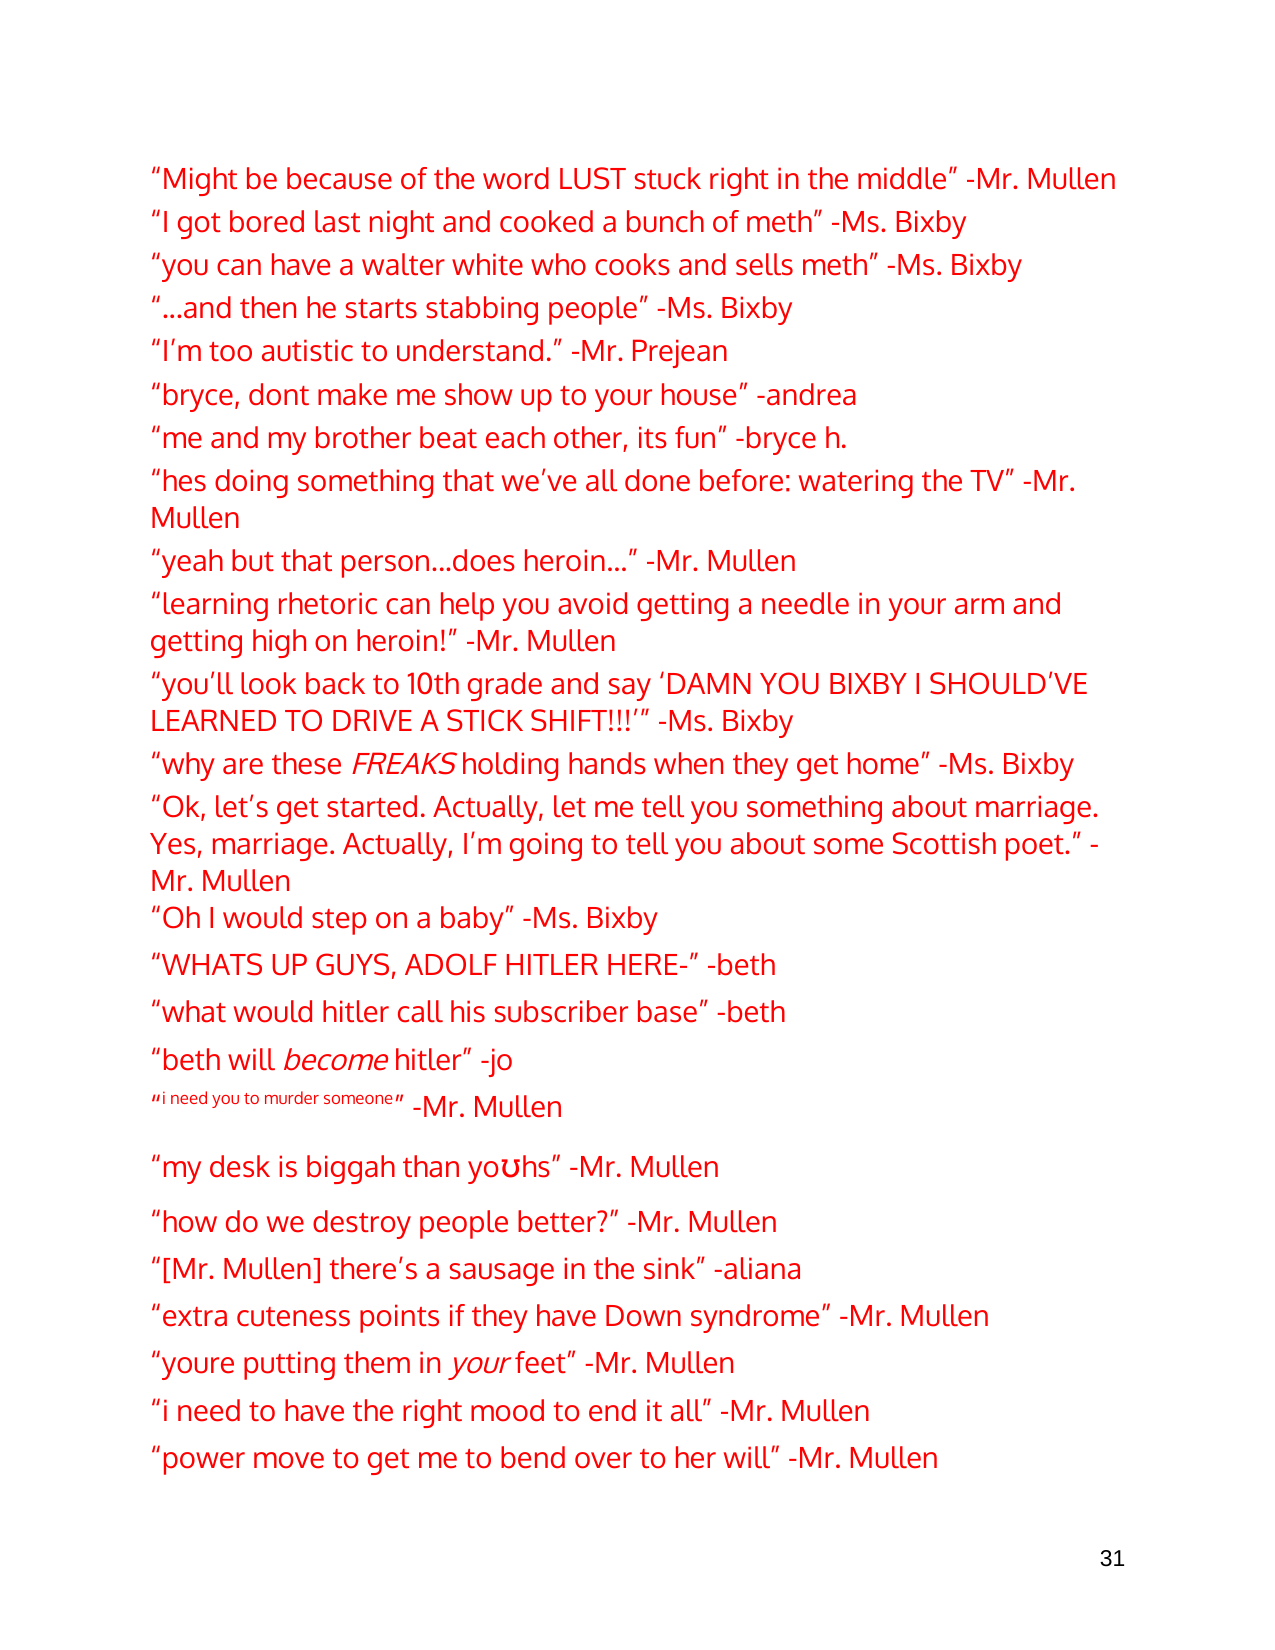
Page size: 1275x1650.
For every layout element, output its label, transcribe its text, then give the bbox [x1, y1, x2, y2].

text “Oh I would step on a baby” -Ms. Bixby [150, 898, 1125, 935]
text “me and my brother beat each other, its fun” -bryce h. [150, 418, 1125, 455]
text “yeah but that person...does heroin...” -Mr. Mullen [150, 541, 1125, 578]
text “i need to have the right mood to end it all” -Mr. Mullen [150, 1391, 1125, 1428]
text “power move to get me to bend over to her will” -Mr. Mullen [150, 1438, 1125, 1475]
text “[Mr. Mullen] there’s a sausage in the sink” -aliana [150, 1249, 1125, 1286]
text “bryce, dont make me show up to your house” -andrea [150, 375, 1125, 412]
text “what would hitler call his subscriber base” -beth [150, 993, 1125, 1029]
text “Might be because of the word LUST stuck right in the middle” -Mr. Mullen [150, 159, 1125, 196]
text “WHATS UP GUYS, ADOLF HITLER HERE-” -beth [150, 945, 1125, 982]
text “I’m too autistic to understand.” -Mr. Prejean [150, 332, 1125, 369]
text “you can have a walter white who cooks and sells meth” -Ms. Bixby [150, 246, 1125, 282]
text “learning rhetoric can help you avoid getting a needle in your arm and getting high on heroin!” -Mr. Mullen [150, 584, 1125, 658]
text “Ok, let’s get started. Actually, let me tell you something about marriage. Yes, marriage. Actually, I’m going to tell you about some Scottish poet.” -Mr. Mullen [150, 787, 1125, 898]
text “hes doing something that we’ve all done before: watering the TV” -Mr. Mullen [150, 461, 1125, 535]
text “my desk is biggah than yoʊhs” -Mr. Mullen [150, 1134, 1125, 1192]
text “extra cuteness points if they have Down syndrome” -Mr. Mullen [150, 1297, 1125, 1333]
text “how do we destroy people better?” -Mr. Mullen [150, 1202, 1125, 1239]
text “...and then he starts stabbing people” -Ms. Bixby [150, 289, 1125, 326]
text “you’ll look back to 10th grade and say ‘DAMN YOU BIXBY I SHOULD’VE LEARNED TO DRIVE A STICK SHIFT!!!’” -Ms. Bixby [150, 664, 1125, 738]
text “beth will become hitler” -jo [150, 1040, 1125, 1077]
text “why are these FREAKS holding hands when they get home” -Ms. Bixby [150, 744, 1125, 781]
text “youre putting them in your feet” -Mr. Mullen [150, 1344, 1125, 1381]
text “I got bored last night and cooked a bunch of meth” -Ms. Bixby [150, 202, 1125, 239]
text “i need you to murder someone” -Mr. Mullen [150, 1087, 1125, 1124]
